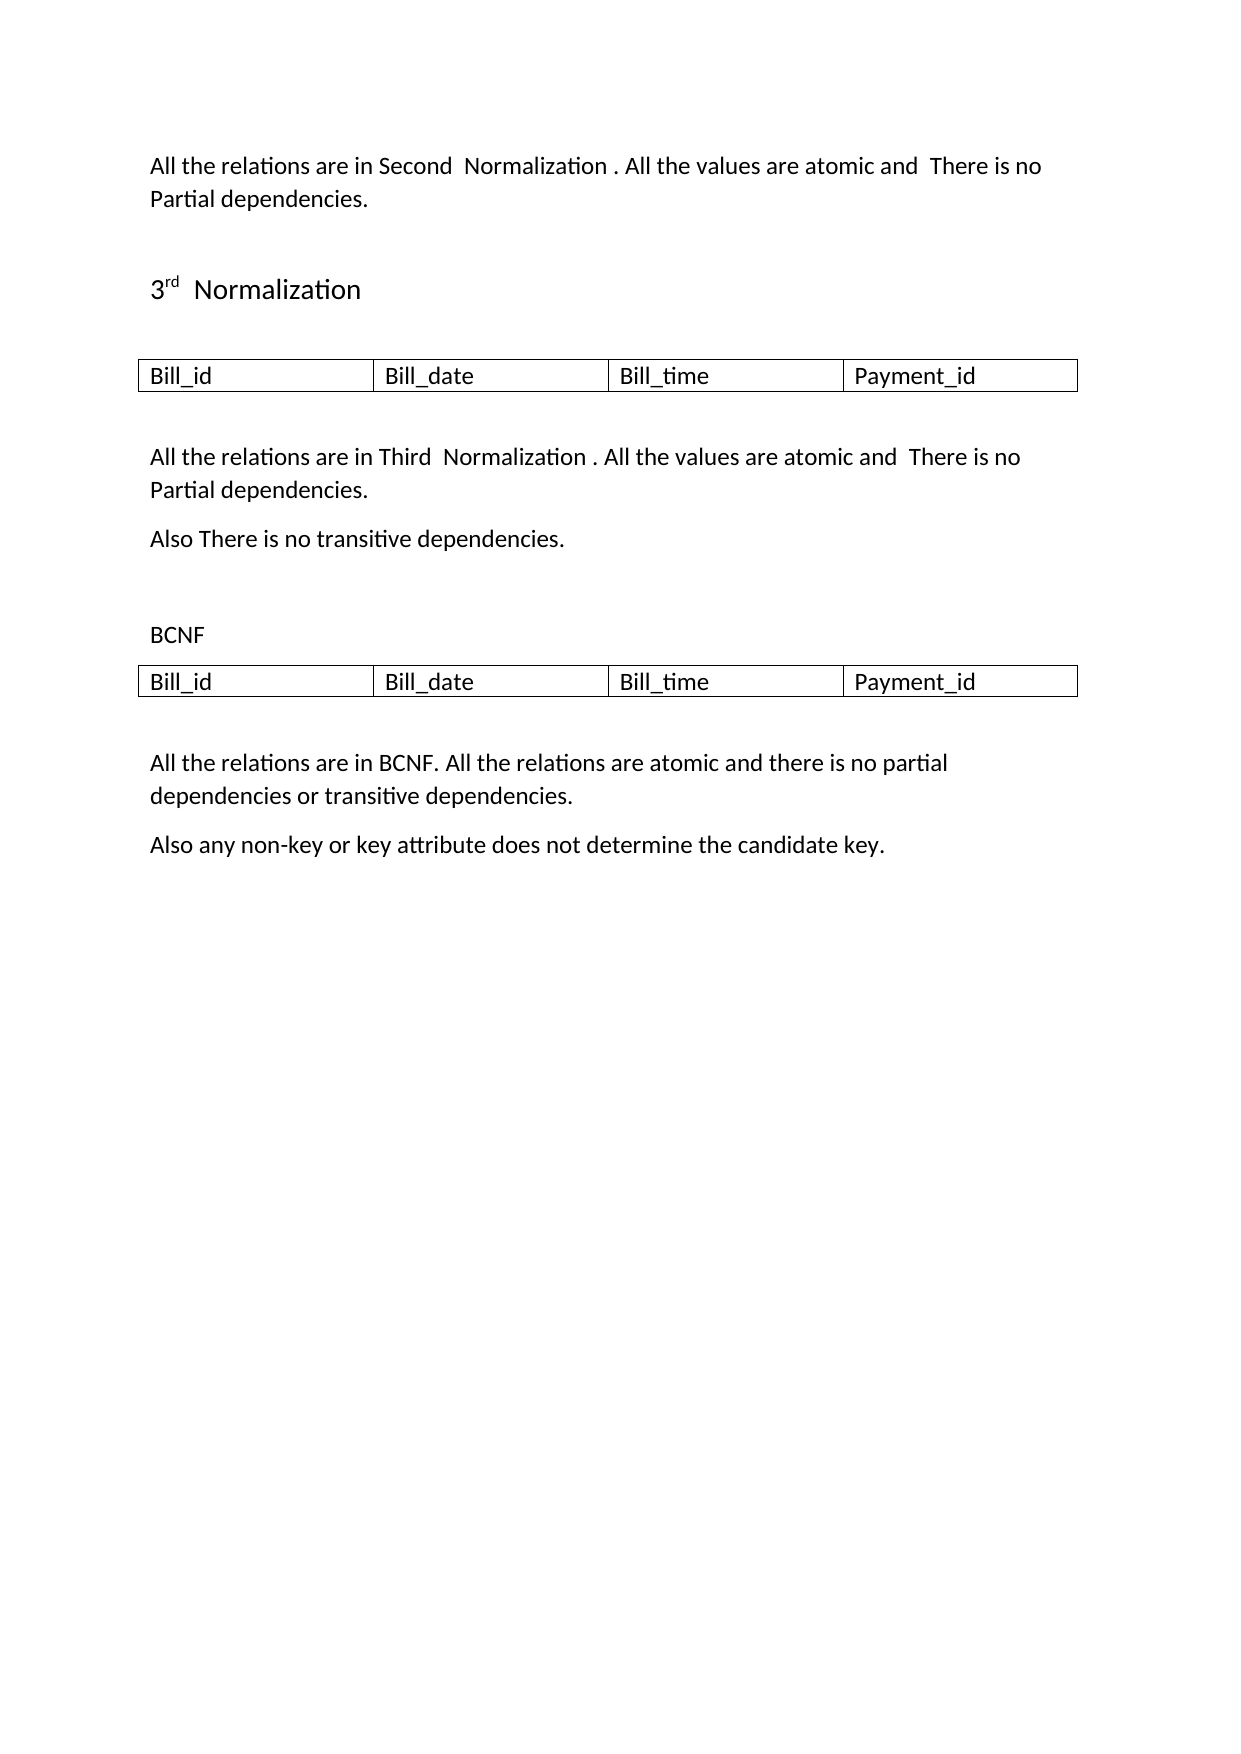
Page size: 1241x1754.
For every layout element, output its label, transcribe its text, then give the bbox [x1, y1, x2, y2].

text All the relations are in Third Normalization . All the values are atomic and There is no Partial dependencies. [150, 441, 1090, 504]
text All the relations are in Second Normalization . All the values are atomic and There is no Partial dependencies. [150, 150, 1090, 213]
text Also There is no transitive dependencies. [150, 524, 1090, 554]
text BCNF [150, 619, 1090, 649]
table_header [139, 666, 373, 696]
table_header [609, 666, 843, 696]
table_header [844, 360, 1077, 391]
text Also any non-key or key attribute does not determine the candidate key. [150, 829, 1090, 860]
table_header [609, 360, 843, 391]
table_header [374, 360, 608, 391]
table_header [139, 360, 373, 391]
text 3rd Normalization [150, 271, 1090, 307]
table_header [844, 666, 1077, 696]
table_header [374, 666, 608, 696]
text All the relations are in BCNF. All the relations are atomic and there is no partial dependencies or transitive dependencies. [150, 747, 1090, 810]
